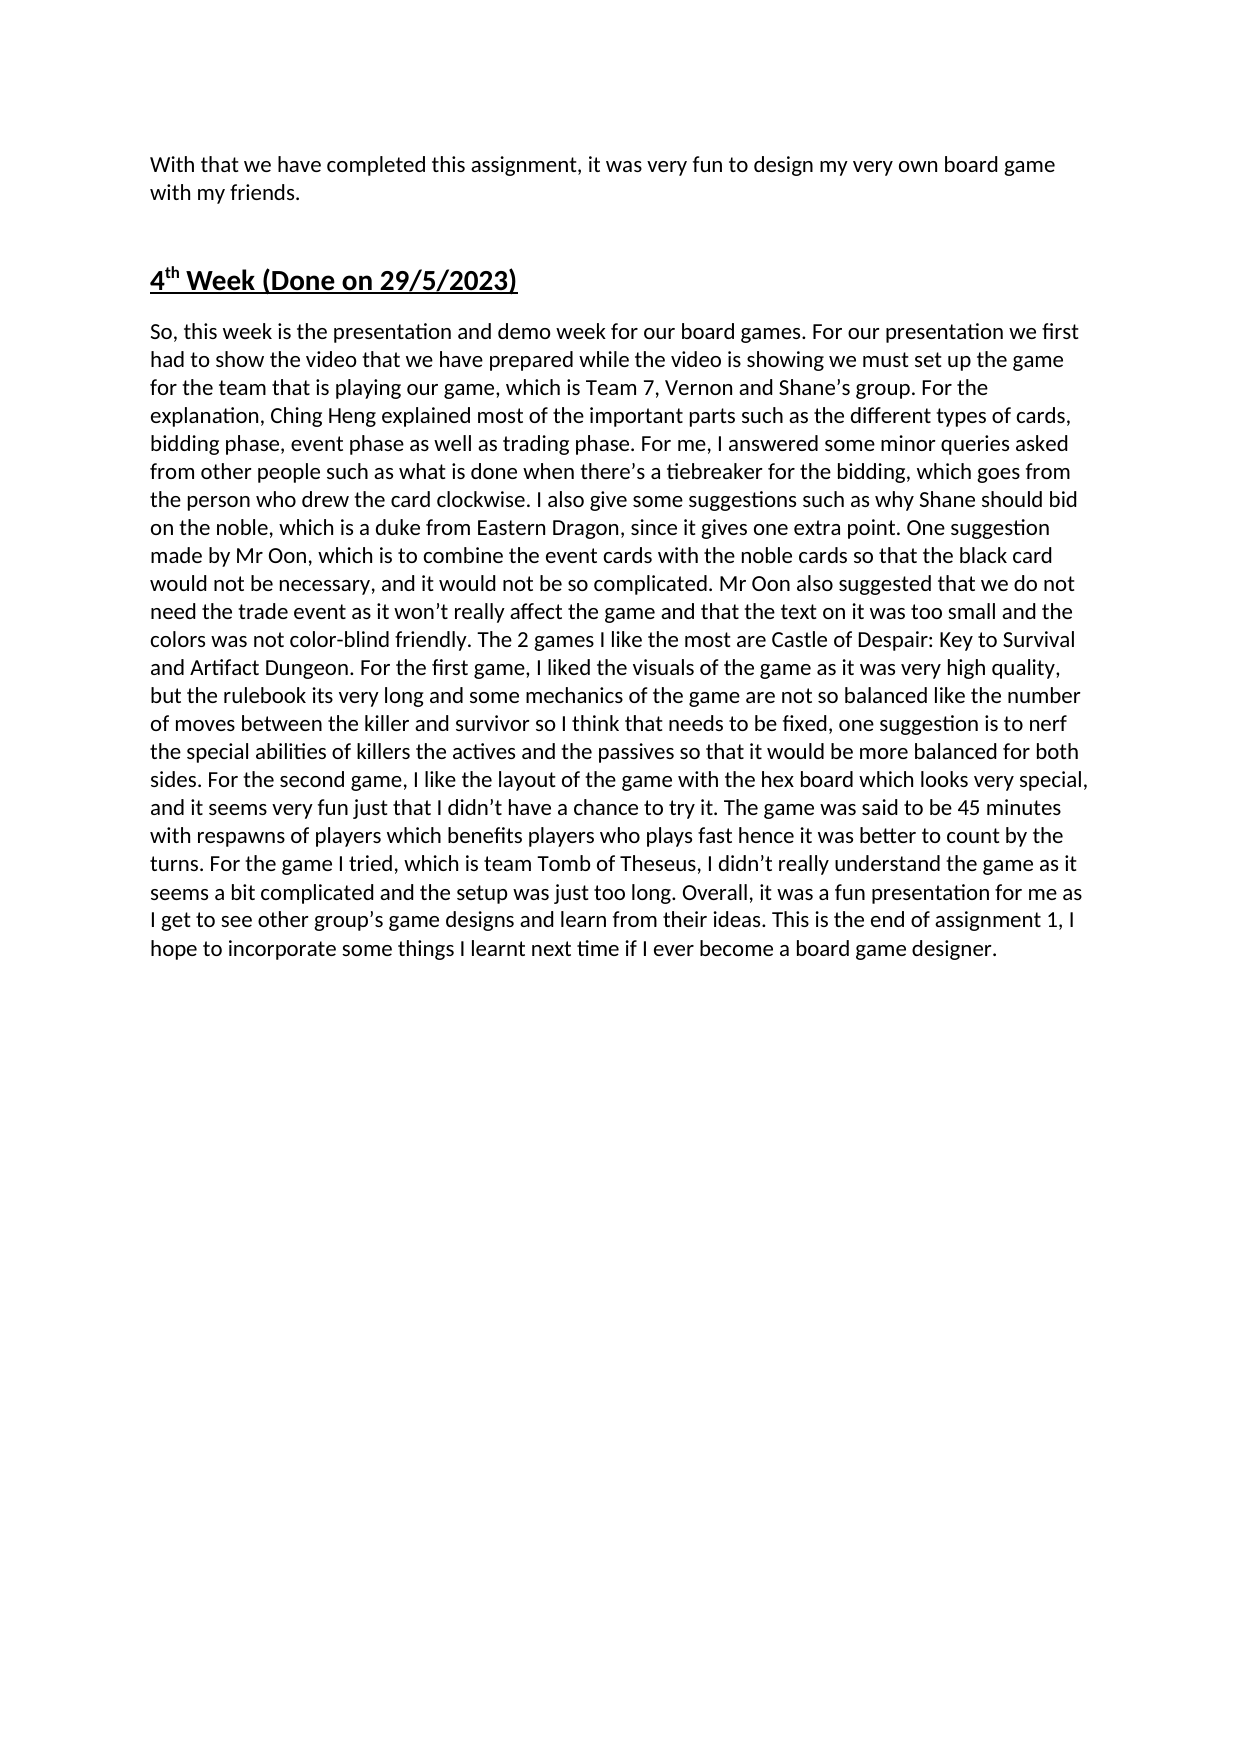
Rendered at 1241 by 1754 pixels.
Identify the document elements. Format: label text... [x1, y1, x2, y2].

text So, this week is the presentation and demo week for our board games. For our presentation we first had to show the video that we have prepared while the video is showing we must set up the game for the team that is playing our game, which is Team 7, Vernon and Shane’s group. For the explanation, Ching Heng explained most of the important parts such as the different types of cards, bidding phase, event phase as well as trading phase. For me, I answered some minor queries asked from other people such as what is done when there’s a tiebreaker for the bidding, which goes from the person who drew the card clockwise. I also give some suggestions such as why Shane should bid on the noble, which is a duke from Eastern Dragon, since it gives one extra point. One suggestion made by Mr Oon, which is to combine the event cards with the noble cards so that the black card would not be necessary, and it would not be so complicated. Mr Oon also suggested that we do not need the trade event as it won’t really affect the game and that the text on it was too small and the colors was not color-blind friendly. The 2 games I like the most are Castle of Despair: Key to Survival and Artifact Dungeon. For the first game, I liked the visuals of the game as it was very high quality, but the rulebook its very long and some mechanics of the game are not so balanced like the number of moves between the killer and survivor so I think that needs to be fixed, one suggestion is to nerf the special abilities of killers the actives and the passives so that it would be more balanced for both sides. For the second game, I like the layout of the game with the hex board which looks very special, and it seems very fun just that I didn’t have a chance to try it. The game was said to be 45 minutes with respawns of players which benefits players who plays fast hence it was better to count by the turns. For the game I tried, which is team Tomb of Theseus, I didn’t really understand the game as it seems a bit complicated and the setup was just too long. Overall, it was a fun presentation for me as I get to see other group’s game designs and learn from their ideas. This is the end of assignment 1, I hope to incorporate some things I learnt next time if I ever become a board game designer. [150, 317, 1090, 1046]
text 4th Week (Done on 29/5/2023) [150, 262, 1090, 298]
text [150, 150, 1090, 206]
